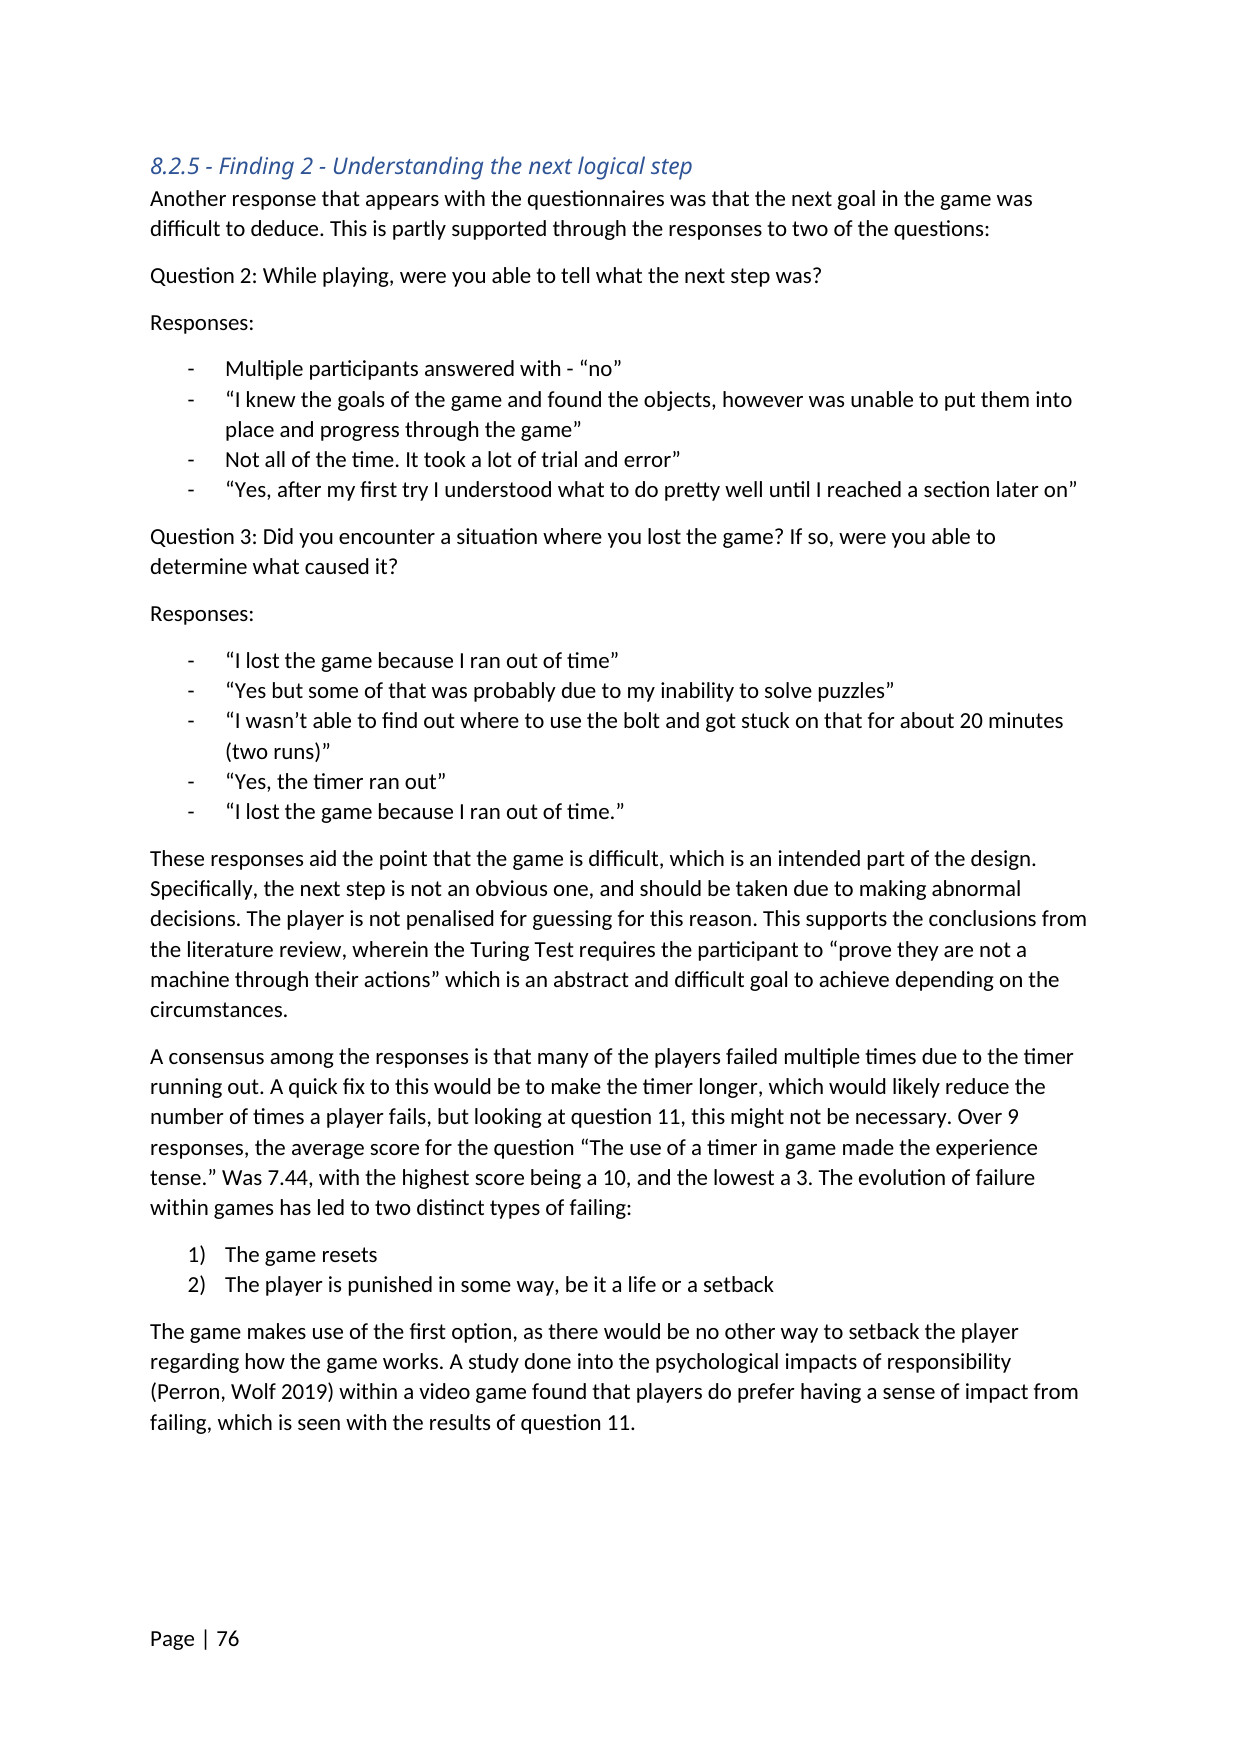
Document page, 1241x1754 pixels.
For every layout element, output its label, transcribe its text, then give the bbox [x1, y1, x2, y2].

text Another response that appears with the questionnaires was that the next goal in the game was difficult to deduce. This is partly supported through the responses to two of the questions: [150, 184, 1090, 242]
list “I lost the game because I ran out of time.” [187, 797, 1090, 825]
list “Yes, after my first try I understood what to do pretty well until I reached a section later on” [187, 475, 1090, 503]
text These responses aid the point that the game is difficult, which is an intended part of the design. Specifically, the next step is not an obvious one, and should be taken due to making abnormal decisions. The player is not penalised for guessing for this reason. This supports the conclusions from the literature review, wherein the Turing Test requires the participant to “prove they are not a machine through their actions” which is an abstract and difficult goal to achieve depending on the circumstances. [150, 844, 1090, 1023]
text Question 2: While playing, were you able to tell what the next step was? [150, 261, 1090, 289]
text Responses: [150, 599, 1090, 627]
list “Yes, the timer ran out” [187, 767, 1090, 795]
list Multiple participants answered with - “no” [187, 354, 1090, 383]
text Responses: [150, 308, 1090, 336]
text The game makes use of the first option, as there would be no other way to setback the player regarding how the game works. A study done into the psychological impacts of responsibility (Perron, Wolf 2019) within a video game found that players do prefer having a sense of impact from failing, which is seen with the results of question 11. [150, 1317, 1090, 1436]
list “I lost the game because I ran out of time” [187, 646, 1090, 674]
list Not all of the time. It took a lot of trial and error” [187, 445, 1090, 473]
list The player is punished in some way, be it a life or a setback [187, 1270, 1090, 1298]
list The game resets [187, 1240, 1090, 1268]
list “Yes but some of that was probably due to my inability to solve puzzles” [187, 676, 1090, 704]
text A consensus among the responses is that many of the players failed multiple times due to the timer running out. A quick fix to this would be to make the timer longer, which would likely reduce the number of times a player fails, but looking at question 11, this might not be necessary. Over 9 responses, the average score for the question “The use of a timer in game made the experience tense.” Was 7.44, with the highest score being a 10, and the lowest a 3. The evolution of failure within games has led to two distinct types of failing: [150, 1042, 1090, 1221]
list “I knew the goals of the game and found the objects, however was unable to put them into place and progress through the game” [187, 385, 1090, 443]
subtitle 8.2.5 - Finding 2 - Understanding the next logical step [150, 150, 1090, 181]
list “I wasn’t able to find out where to use the bolt and got stuck on that for about 20 minutes (two runs)” [187, 707, 1090, 765]
text Question 3: Did you encounter a situation where you lost the game? If so, were you able to determine what caused it? [150, 522, 1090, 581]
